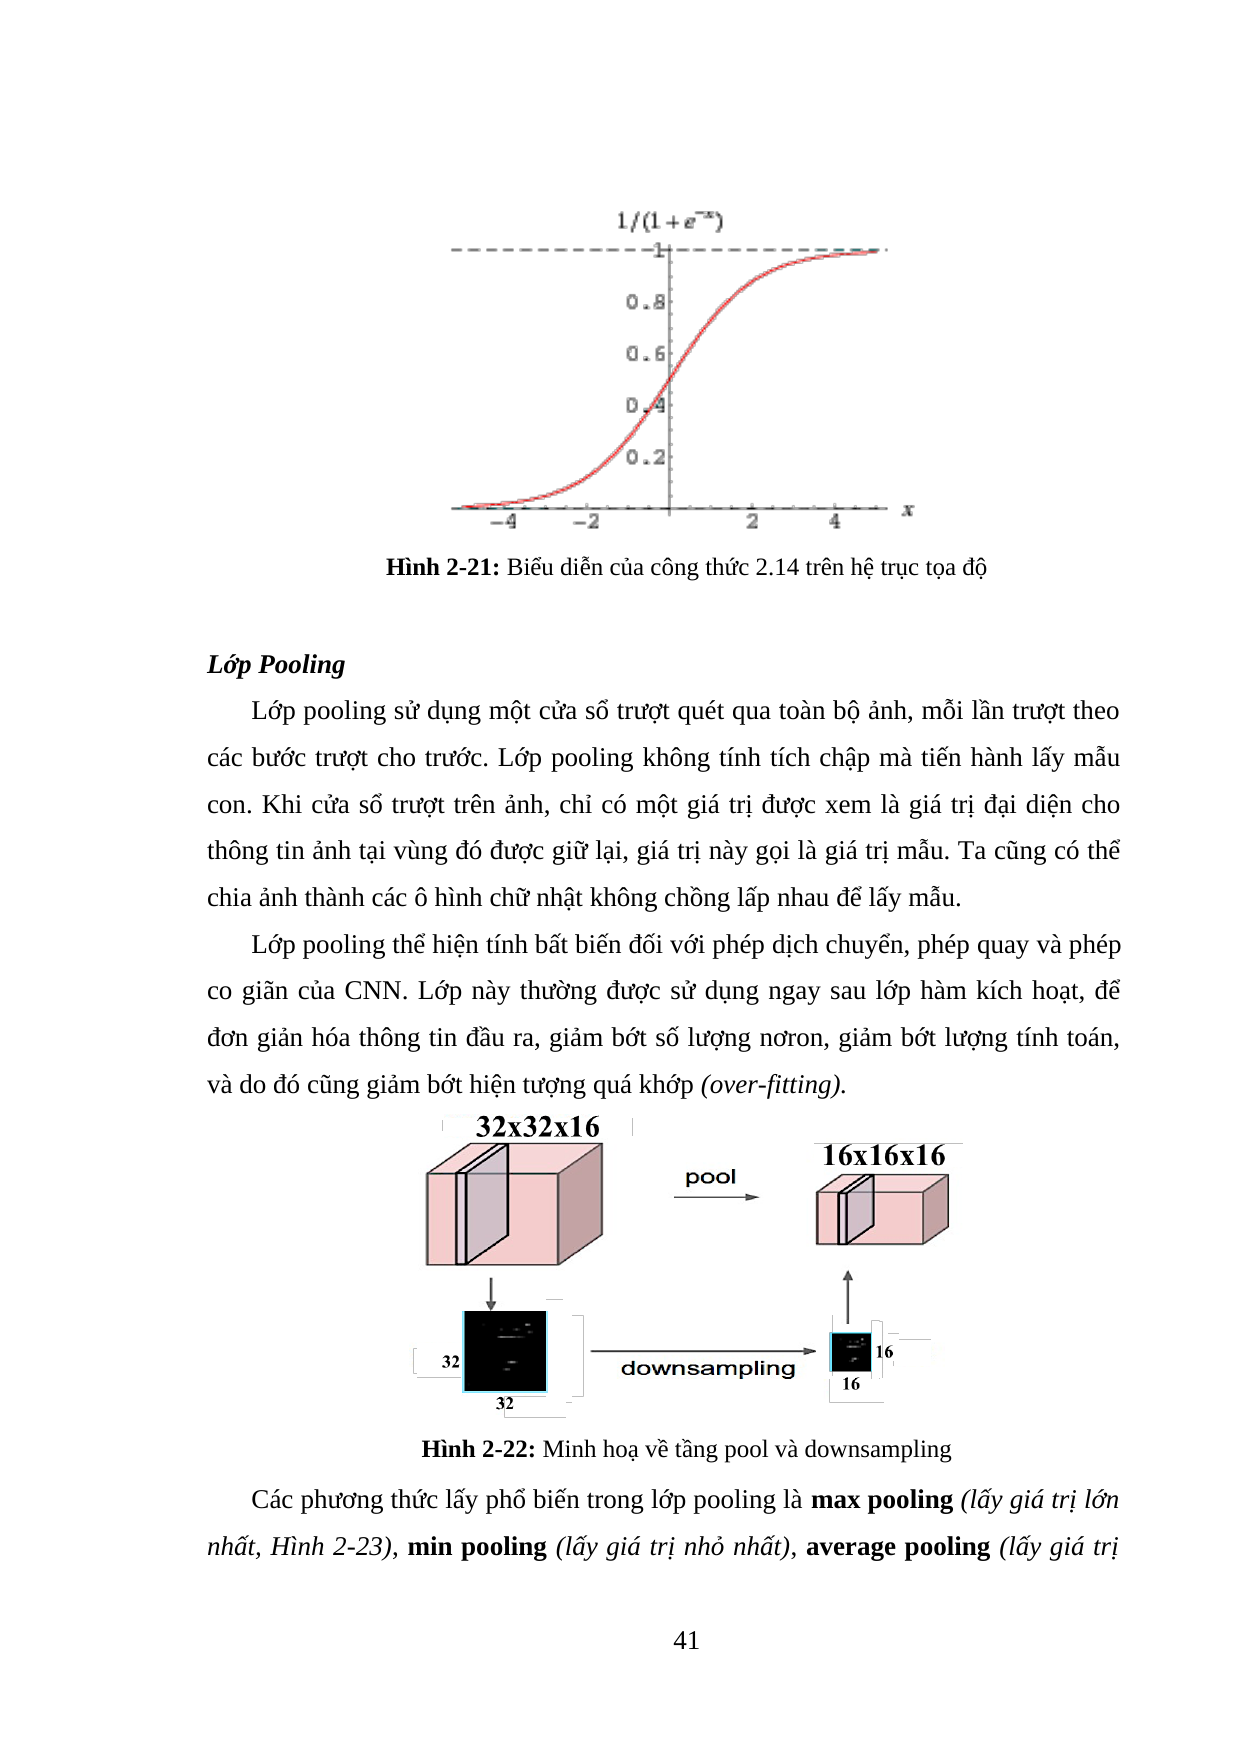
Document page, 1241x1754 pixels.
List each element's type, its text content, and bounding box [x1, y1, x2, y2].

text Hình 2-22: Minh hoạ về tầng pool và downsampling [207, 1434, 1122, 1463]
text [207, 1483, 1122, 1561]
subtitle Lớp Pooling [207, 648, 1122, 679]
text Lớp pooling sử dụng một cửa sổ trượt quét qua toàn bộ ảnh, mỗi lần trượt theo các bước trượt cho trước. Lớp pooling không tính tích chập mà tiến hành lấy mẫu con. Khi cửa sổ trượt trên ảnh, chỉ có một giá trị được xem là giá trị đại diện cho thông tin ảnh tại vùng đó được giữ lại, giá trị này gọi là giá trị mẫu. Ta cũng có thể chia ảnh thành các ô hình chữ nhật không chồng lấp nhau để lấy mẫu. [207, 694, 1122, 912]
text Lớp pooling thể hiện tính bất biến đối với phép dịch chuyển, phép quay và phép co giãn của CNN. Lớp này thường được sử dụng ngay sau lớp hàm kích hoạt, để đơn giản hóa thông tin đầu ra, giảm bớt số lượng nơron, giảm bớt lượng tính toán, và do đó cũng giảm bớt hiện tượng quá khớp (over-fitting). [207, 928, 1122, 1099]
picture [409, 1114, 964, 1419]
picture [421, 206, 952, 535]
text Hình 2-21: Biểu diễn của công thức 2.14 trên hệ trục tọa độ [207, 552, 1122, 580]
